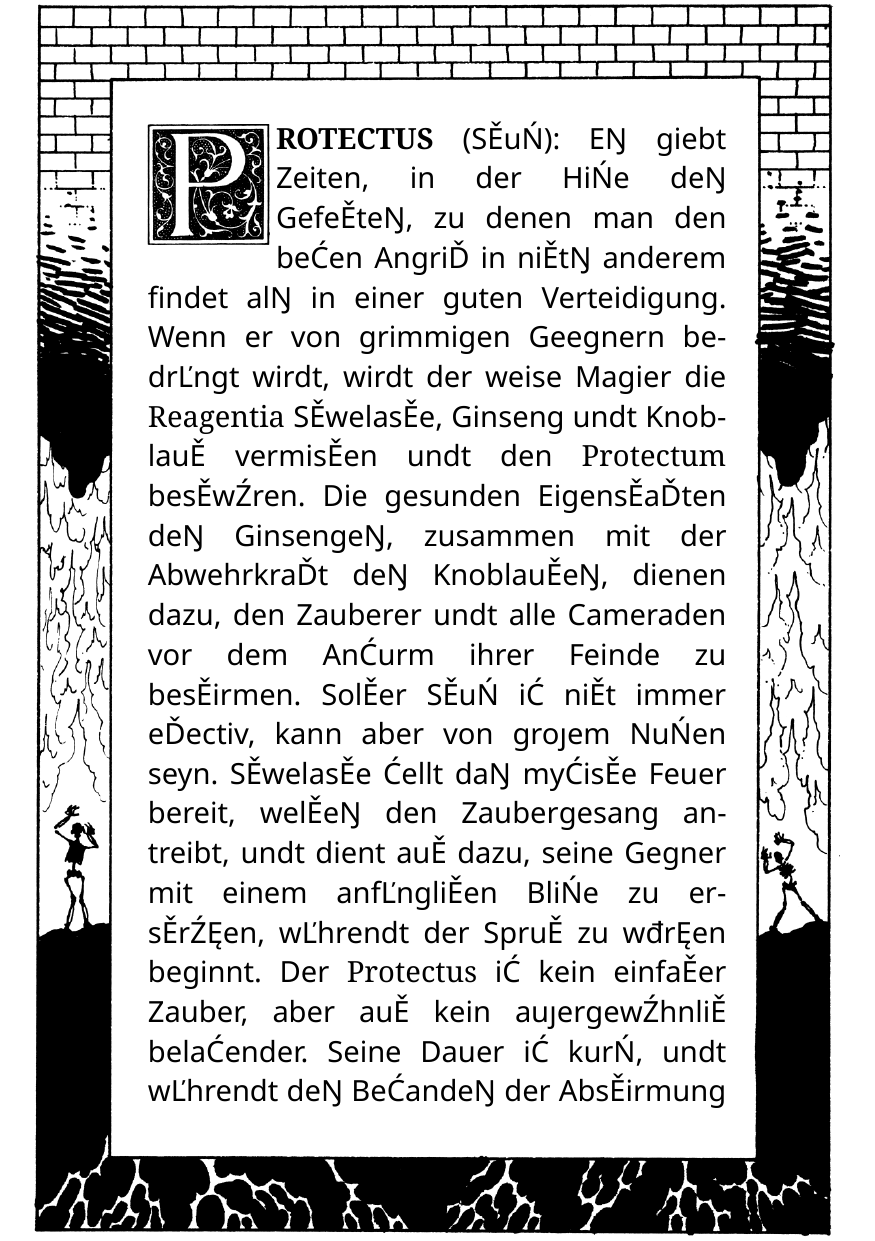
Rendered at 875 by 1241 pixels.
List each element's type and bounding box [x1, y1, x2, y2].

text [148, 118, 726, 1110]
picture [34, 0, 840, 1241]
